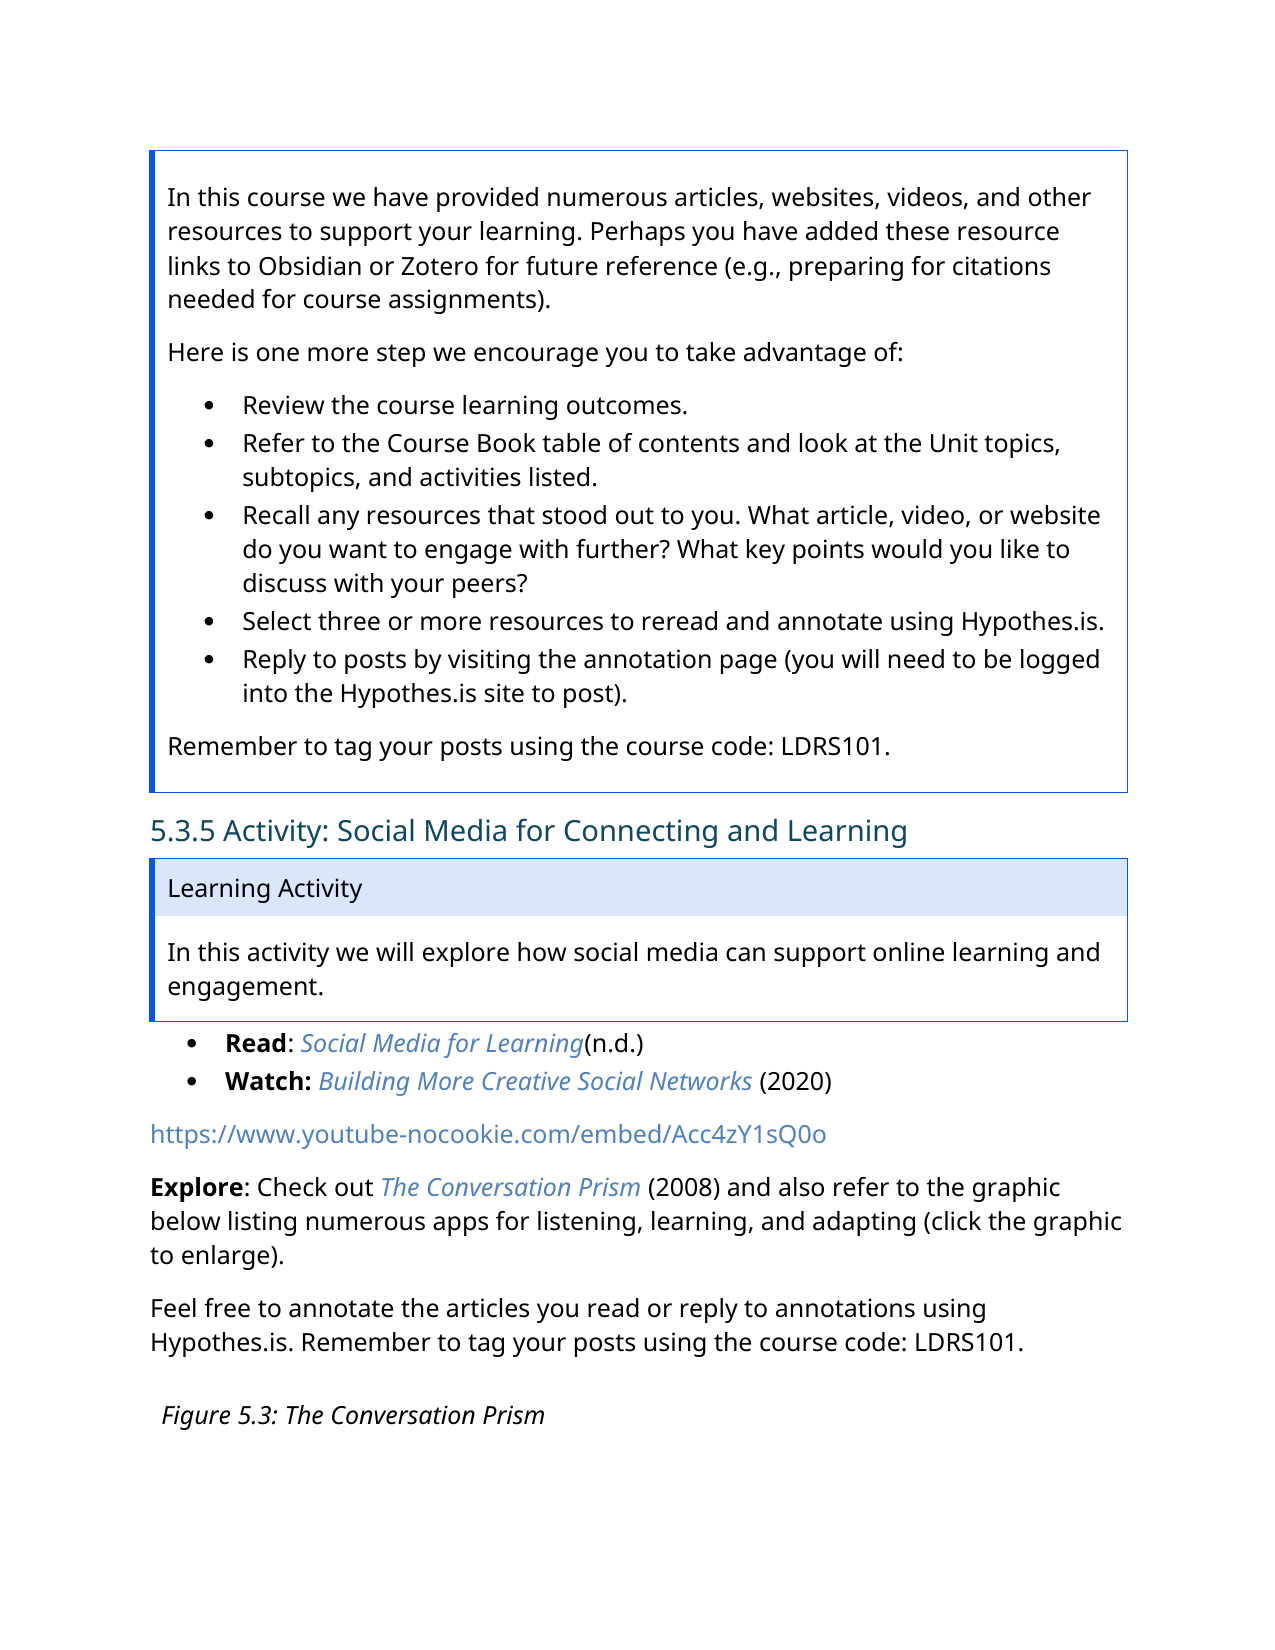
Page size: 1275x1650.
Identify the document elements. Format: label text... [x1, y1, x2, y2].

table_header Learning Activity [155, 859, 1127, 916]
table_cell In this course we have provided numerous articles, websites, videos, and other resources to support your learning. Perhaps you have added these resource links to Obsidian or Zotero for future reference (e.g., preparing for citations needed for course assignments). Here is one more step we encourage you to take advantage of: Review the course learning outcomes. Refer to the Course Book table of contents and look at the Unit topics, subtopics, and activities listed. Recall any resources that stood out to you. What article, video, or website do you want to engage with further? What key points would you like to discuss with your peers? Select three or more resources to reread and annotate using Hypothes.is. Reply to posts by visiting the annotation page (you will need to be logged into the Hypothes.is site to post). Remember to tag your posts using the course code: LDRS101. [155, 151, 1127, 792]
subtitle 5.3.5 Activity: Social Media for Connecting and Learning [150, 810, 1125, 849]
